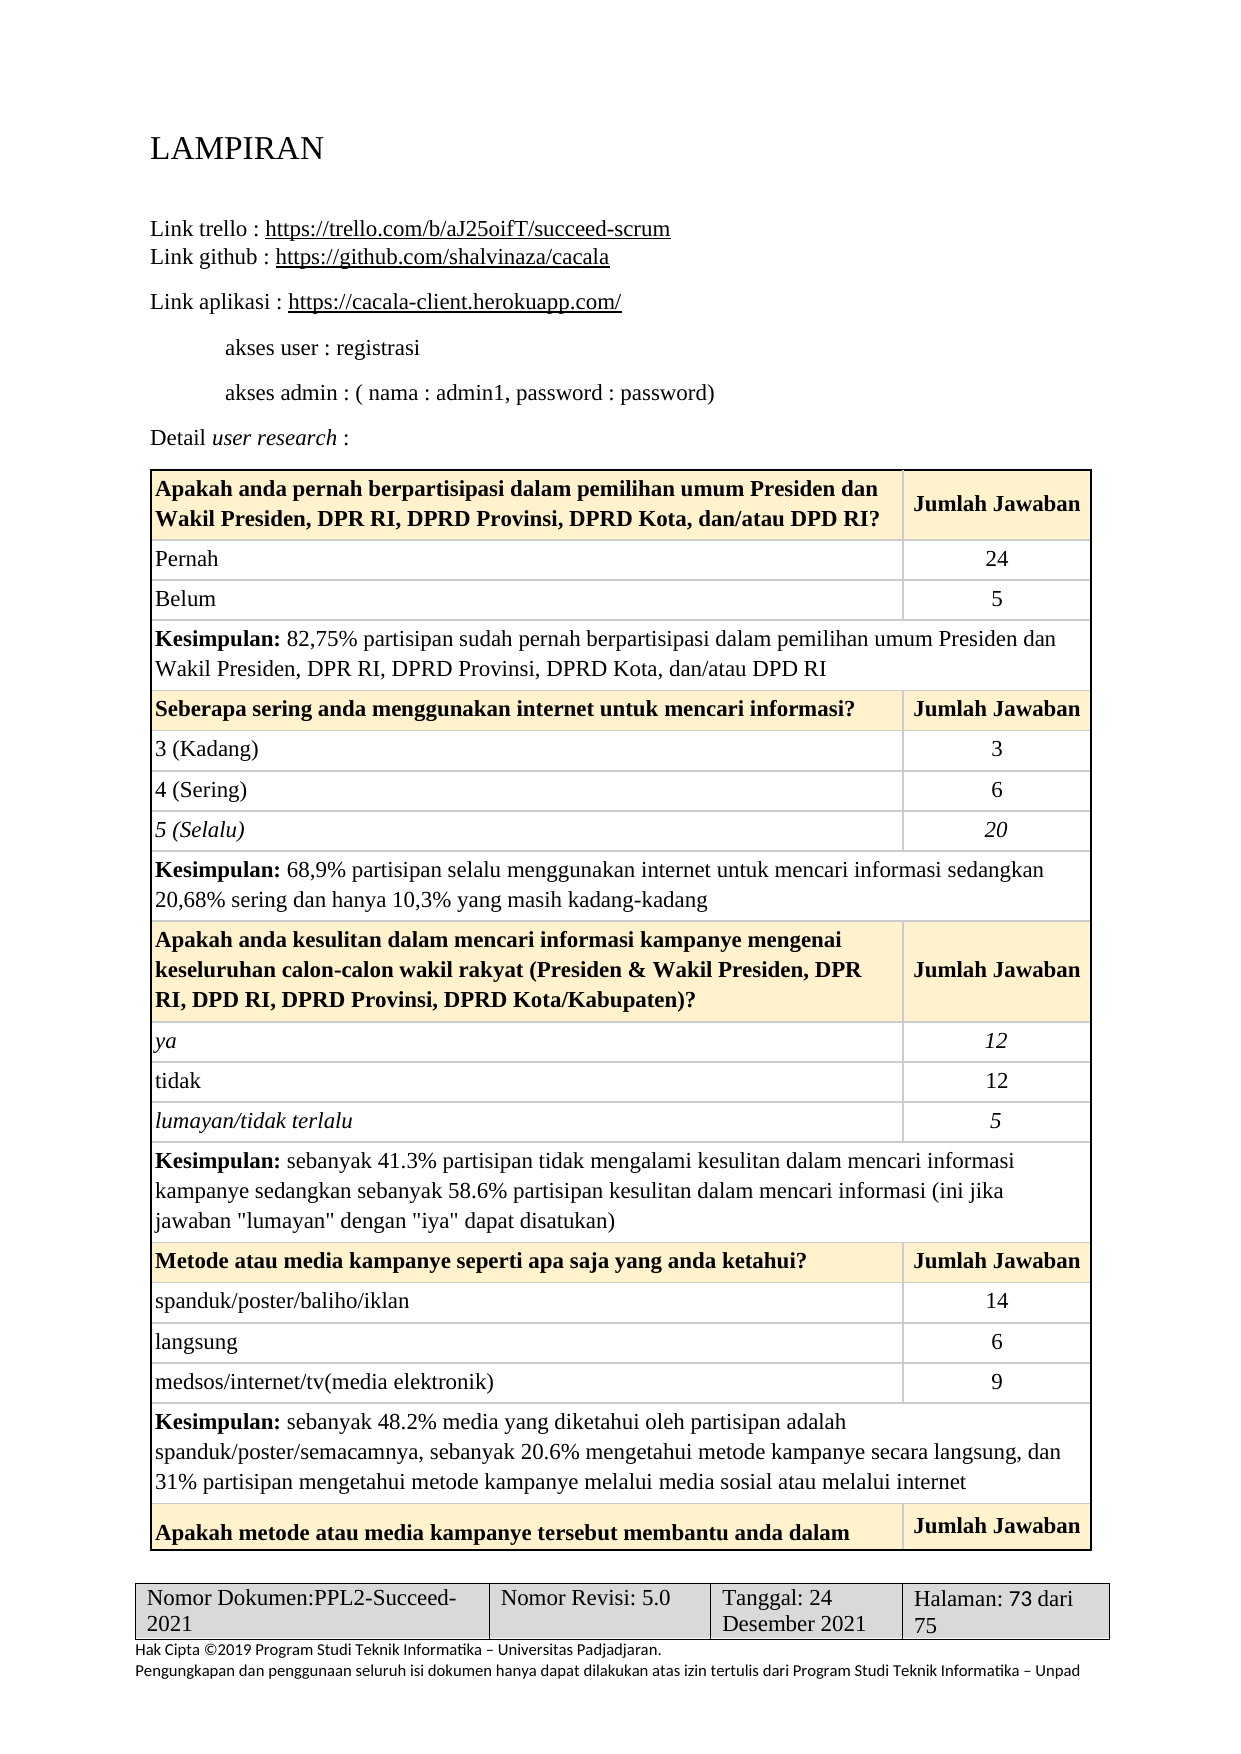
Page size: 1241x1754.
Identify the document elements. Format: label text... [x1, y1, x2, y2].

table_cell 24 [904, 541, 1090, 579]
text Detail user research : [150, 424, 1090, 450]
table_cell 3 [904, 731, 1090, 770]
table_cell Jumlah Jawaban [904, 1243, 1090, 1282]
text Link aplikasi : https://cacala-client.herokuapp.com/ [150, 288, 1090, 315]
table_cell medsos/internet/tv(media elektronik) [152, 1364, 902, 1402]
table_cell 12 [904, 1023, 1090, 1061]
table_cell Metode atau media kampanye seperti apa saja yang anda ketahui? [152, 1243, 902, 1282]
table_cell Seberapa sering anda menggunakan internet untuk mencari informasi? [152, 691, 902, 730]
subtitle LAMPIRAN [150, 128, 1090, 167]
table_cell lumayan/tidak terlalu [152, 1103, 902, 1141]
table_cell Jumlah Jawaban [904, 691, 1090, 730]
table_header Apakah anda pernah berpartisipasi dalam pemilihan umum Presiden dan Wakil Presiden, DPR RI, DPRD Provinsi, DPRD Kota, dan/atau DPD RI? [152, 471, 902, 539]
table_cell Kesimpulan: 68,9% partisipan selalu menggunakan internet untuk mencari informasi sedangkan 20,68% sering dan hanya 10,3% yang masih kadang-kadang [152, 852, 1090, 920]
table_cell langsung [152, 1324, 902, 1362]
table_cell Kesimpulan: sebanyak 48.2% media yang diketahui oleh partisipan adalah spanduk/poster/semacamnya, sebanyak 20.6% mengetahui metode kampanye secara langsung, dan 31% partisipan mengetahui metode kampanye melalui media sosial atau melalui internet [152, 1404, 1090, 1503]
table_cell 12 [904, 1063, 1090, 1101]
table_cell Belum [152, 581, 902, 619]
table_cell 20 [904, 812, 1090, 850]
text akses admin : ( nama : admin1, password : password) [150, 379, 1090, 405]
table_cell Kesimpulan: 82,75% partisipan sudah pernah berpartisipasi dalam pemilihan umum Presiden dan Wakil Presiden, DPR RI, DPRD Provinsi, DPRD Kota, dan/atau DPD RI [152, 621, 1090, 690]
table_cell spanduk/poster/baliho/iklan [152, 1283, 902, 1322]
table_cell 6 [904, 772, 1090, 810]
text Link trello : https://trello.com/b/aJ25oifT/succeed-scrum Link github : https://github.com/shalvinaza/cacala [150, 215, 1090, 270]
table_cell Apakah anda kesulitan dalam mencari informasi kampanye mengenai keseluruhan calon-calon wakil rakyat (Presiden & Wakil Presiden, DPR RI, DPD RI, DPRD Provinsi, DPRD Kota/Kabupaten)? [152, 922, 902, 1021]
table_cell 5 [904, 1103, 1090, 1141]
table_cell Jumlah Jawaban [904, 1504, 1090, 1549]
table_cell 4 (Sering) [152, 772, 902, 810]
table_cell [152, 1504, 902, 1549]
table_cell 6 [904, 1324, 1090, 1362]
table_cell tidak [152, 1063, 902, 1101]
table_cell Kesimpulan: sebanyak 41.3% partisipan tidak mengalami kesulitan dalam mencari informasi kampanye sedangkan sebanyak 58.6% partisipan kesulitan dalam mencari informasi (ini jika jawaban "lumayan" dengan "iya" dapat disatukan) [152, 1143, 1090, 1242]
text akses user : registrasi [150, 333, 1090, 360]
table_header Jumlah Jawaban [904, 471, 1090, 539]
table_cell 5 (Selalu) [152, 812, 902, 850]
table_cell 5 [904, 581, 1090, 619]
table_cell ya [152, 1023, 902, 1061]
table_cell Jumlah Jawaban [904, 922, 1090, 1021]
table_cell 9 [904, 1364, 1090, 1402]
table_cell 14 [904, 1283, 1090, 1322]
table_cell 3 (Kadang) [152, 731, 902, 770]
table_cell Pernah [152, 541, 902, 579]
